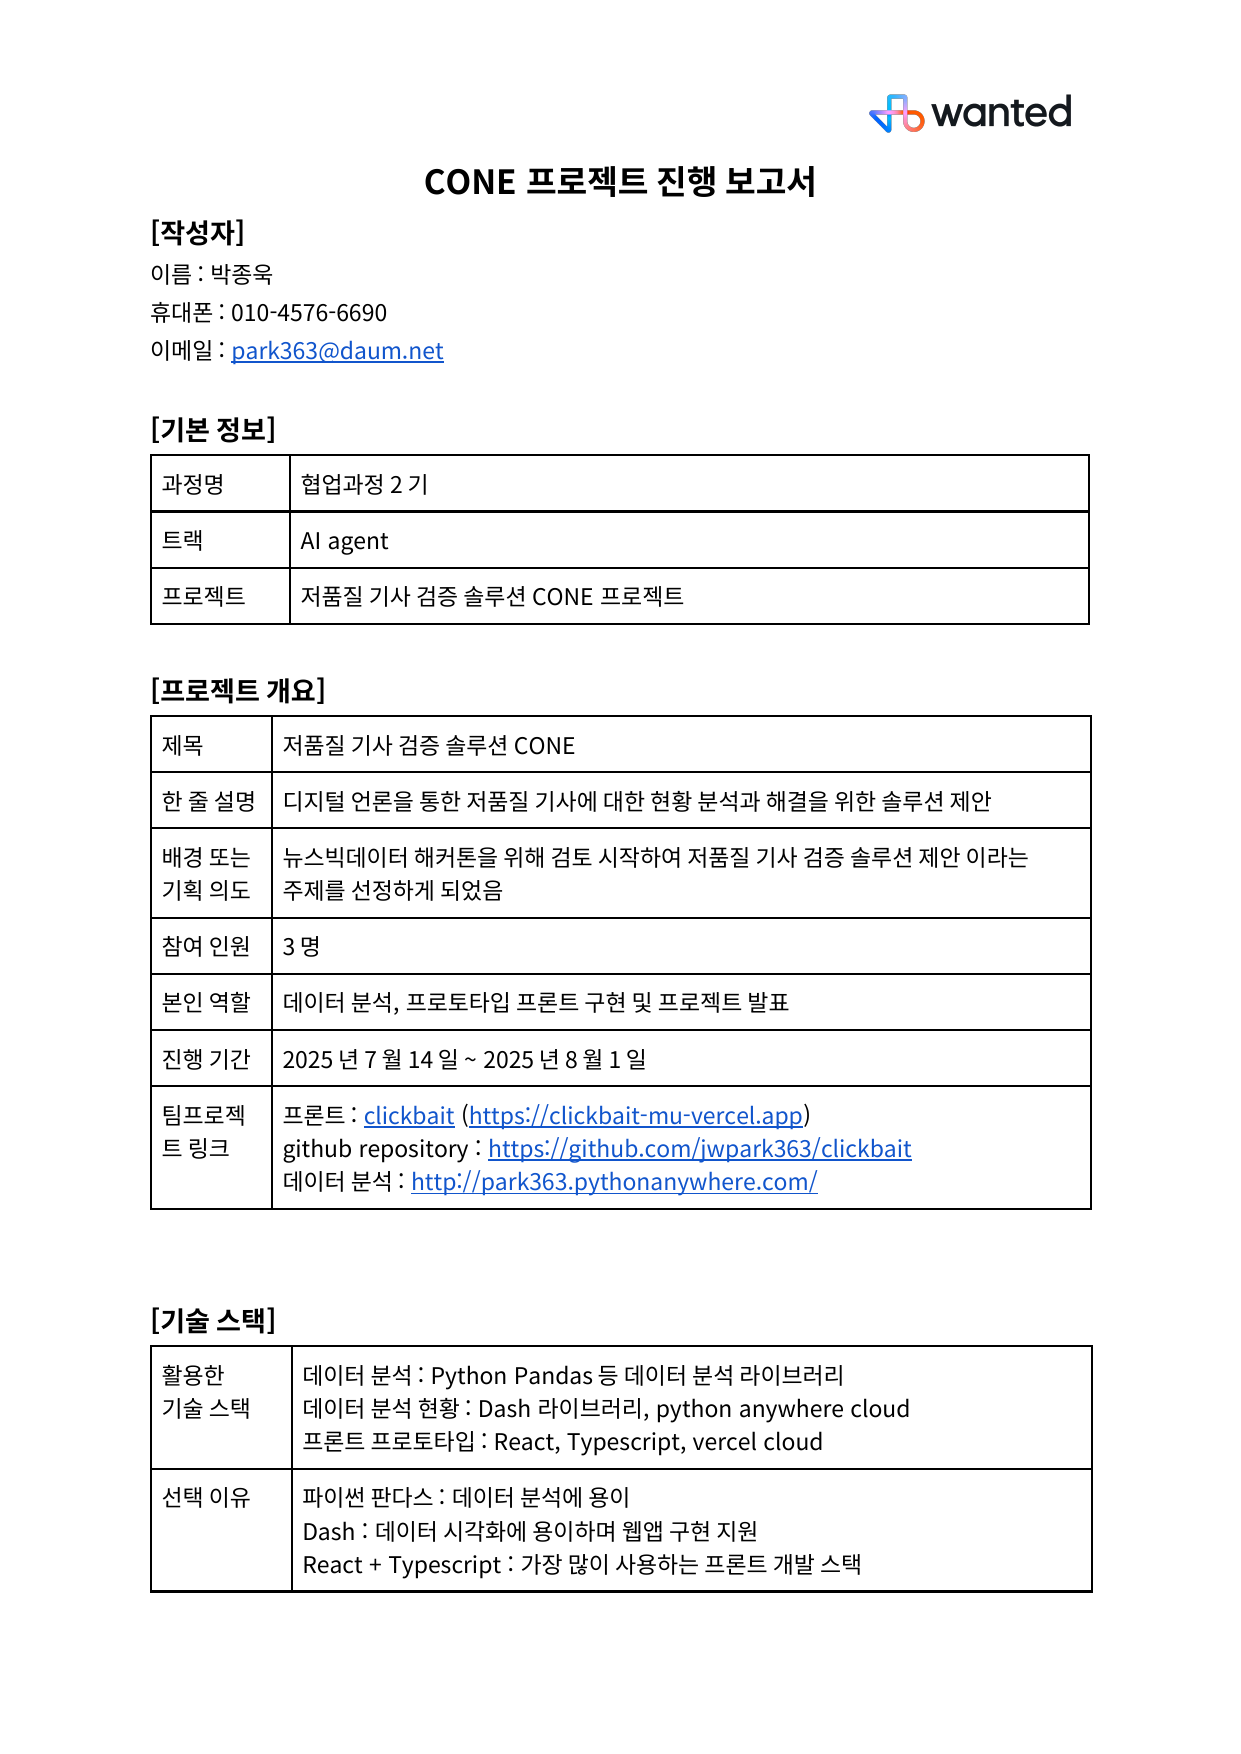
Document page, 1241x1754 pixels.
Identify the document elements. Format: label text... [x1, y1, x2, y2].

table_cell 저품질 기사 검증 솔루션 CONE 프로젝트 [291, 569, 1088, 623]
table_header 활용한 기술 스택 [152, 1347, 291, 1468]
table_cell 본인 역할 [152, 975, 271, 1029]
table_cell 데이터 분석, 프로토타입 프론트 구현 및 프로젝트 발표 [273, 975, 1090, 1029]
table_header 데이터 분석 : Python Pandas등 데이터 분석 라이브러리 데이터 분석 현황 : Dash 라이브러리, python anywhere cloud 프론트 프로토타입 : React, Typescript, vercel cloud [293, 1347, 1091, 1468]
table_cell 2025년 7월 14일 ~ 2025년 8월 1일 [273, 1031, 1090, 1085]
picture [849, 75, 1091, 153]
table_cell 참여 인원 [152, 919, 271, 973]
table_cell 선택 이유 [152, 1470, 291, 1590]
text [기본 정보] [150, 409, 1090, 448]
table_cell 파이썬 판다스 : 데이터 분석에 용이 Dash : 데이터 시각화에 용이하며 웹앱 구현 지원 React + Typescript : 가장 많이 사용하는 프론트 개발 스택 Python anywhere, vercel cloud : Deploy용 무료 클라우드 서버 제공 [293, 1470, 1091, 1590]
table_cell 배경 또는 기획 의도 [152, 829, 271, 917]
table_cell 디지털 언론을 통한 저품질 기사에 대한 현황 분석과 해결을 위한 솔루션 제안 [273, 773, 1090, 827]
table_cell AI agent [291, 513, 1088, 567]
table_header 저품질 기사 검증 솔루션 CONE [273, 717, 1090, 771]
text CONE 프로젝트 진행 보고서 [150, 156, 1090, 204]
table_cell 프론트 : clickbait (https://clickbait-mu-vercel.app) github repository : https://github.com/jwpark363/clickbait 데이터 분석 : http://park363.pythonanywhere.com/ [273, 1087, 1090, 1208]
table_cell 진행 기간 [152, 1031, 271, 1085]
text 휴대폰 : 010-4576-6690 [150, 295, 1090, 328]
text 이름 : 박종욱 [150, 257, 1090, 290]
table_header 협업과정 2기 [291, 456, 1088, 510]
table_cell 뉴스빅데이터 해커톤을 위해 검토 시작하여 저품질 기사 검증 솔루션 제안 이라는 주제를 선정하게 되었음 [273, 829, 1090, 917]
table_cell 한 줄 설명 [152, 773, 271, 827]
text 이메일 : park363@daum.net [150, 333, 1090, 366]
text [작성자] [150, 212, 1090, 251]
table_cell 3명 [273, 919, 1090, 973]
table_cell 트랙 [152, 513, 289, 567]
table_header 제목 [152, 717, 271, 771]
text [기술 스택] [150, 1300, 1090, 1339]
text [프로젝트 개요] [150, 670, 1090, 709]
table_cell 팀프로젝트 링크 [152, 1087, 271, 1208]
table_header 과정명 [152, 456, 289, 510]
table_cell 프로젝트 [152, 569, 289, 623]
